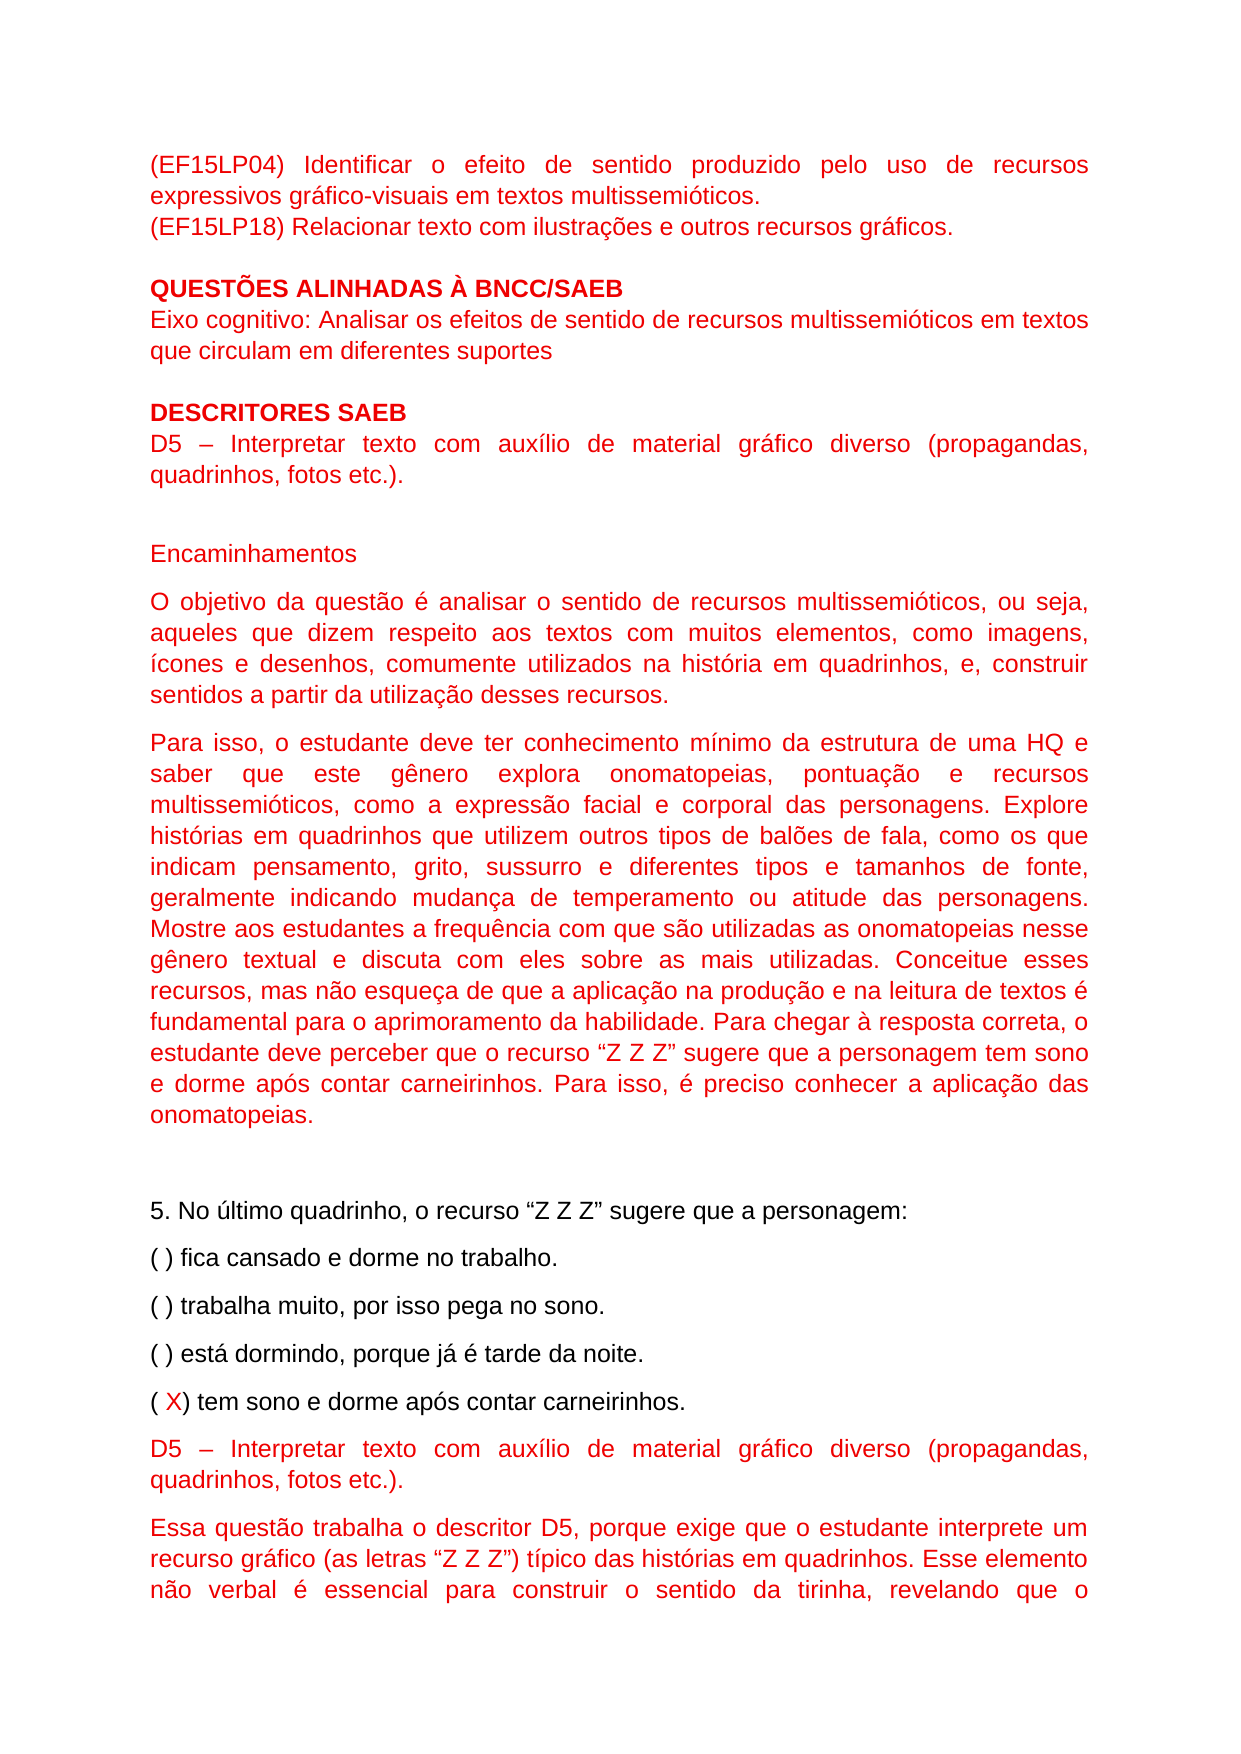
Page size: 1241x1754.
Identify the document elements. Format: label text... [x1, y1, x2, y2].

text ( ) trabalha muito, por isso pega no sono. [150, 1291, 1090, 1320]
text DESCRITORES SAEB [150, 398, 1090, 427]
text ( ) está dormindo, porque já é tarde da noite. [150, 1339, 1090, 1367]
text ( ) fica cansado e dorme no trabalho. [150, 1243, 1090, 1272]
text D5 – Interpretar texto com auxílio de material gráfico diverso (propagandas, quadrinhos, fotos etc.). [150, 1434, 1090, 1494]
text Eixo cognitivo: Analisar os efeitos de sentido de recursos multissemióticos em textos que circulam em diferentes suportes [150, 305, 1090, 365]
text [150, 1513, 1090, 1604]
text Para isso, o estudante deve ter conhecimento mínimo da estrutura de uma HQ e saber que este gênero explora onomatopeias, pontuação e recursos multissemióticos, como a expressão facial e corporal das personagens. Explore histórias em quadrinhos que utilizem outros tipos de balões de fala, como os que indicam pensamento, grito, sussurro e diferentes tipos e tamanhos de fonte, geralmente indicando mudança de temperamento ou atitude das personagens. Mostre aos estudantes a frequência com que são utilizadas as onomatopeias nesse gênero textual e discuta com eles sobre as mais utilizadas. Conceitue esses recursos, mas não esqueça de que a aplicação na produção e na leitura de textos é fundamental para o aprimoramento da habilidade. Para chegar à resposta correta, o estudante deve perceber que o recurso “Z Z Z” sugere que a personagem tem sono e dorme após contar carneirinhos. Para isso, é preciso conhecer a aplicação das onomatopeias. [150, 728, 1090, 1129]
text QUESTÕES ALINHADAS À BNCC/SAEB [150, 274, 1090, 303]
text Encaminhamentos [150, 539, 1090, 568]
text (EF15LP04) Identificar o efeito de sentido produzido pelo uso de recursos expressivos gráfico-visuais em textos multissemióticos. [150, 150, 1090, 210]
text ( X) tem sono e dorme após contar carneirinhos. [150, 1386, 1090, 1415]
text (EF15LP18) Relacionar texto com ilustrações e outros recursos gráficos. [150, 212, 1090, 241]
text 5. No último quadrinho, o recurso “Z Z Z” sugere que a personagem: [150, 1196, 1090, 1224]
text O objetivo da questão é analisar o sentido de recursos multissemióticos, ou seja, aqueles que dizem respeito aos textos com muitos elementos, como imagens, ícones e desenhos, comumente utilizados na história em quadrinhos, e, construir sentidos a partir da utilização desses recursos. [150, 587, 1090, 709]
text D5 – Interpretar texto com auxílio de material gráfico diverso (propagandas, quadrinhos, fotos etc.). [150, 429, 1090, 489]
